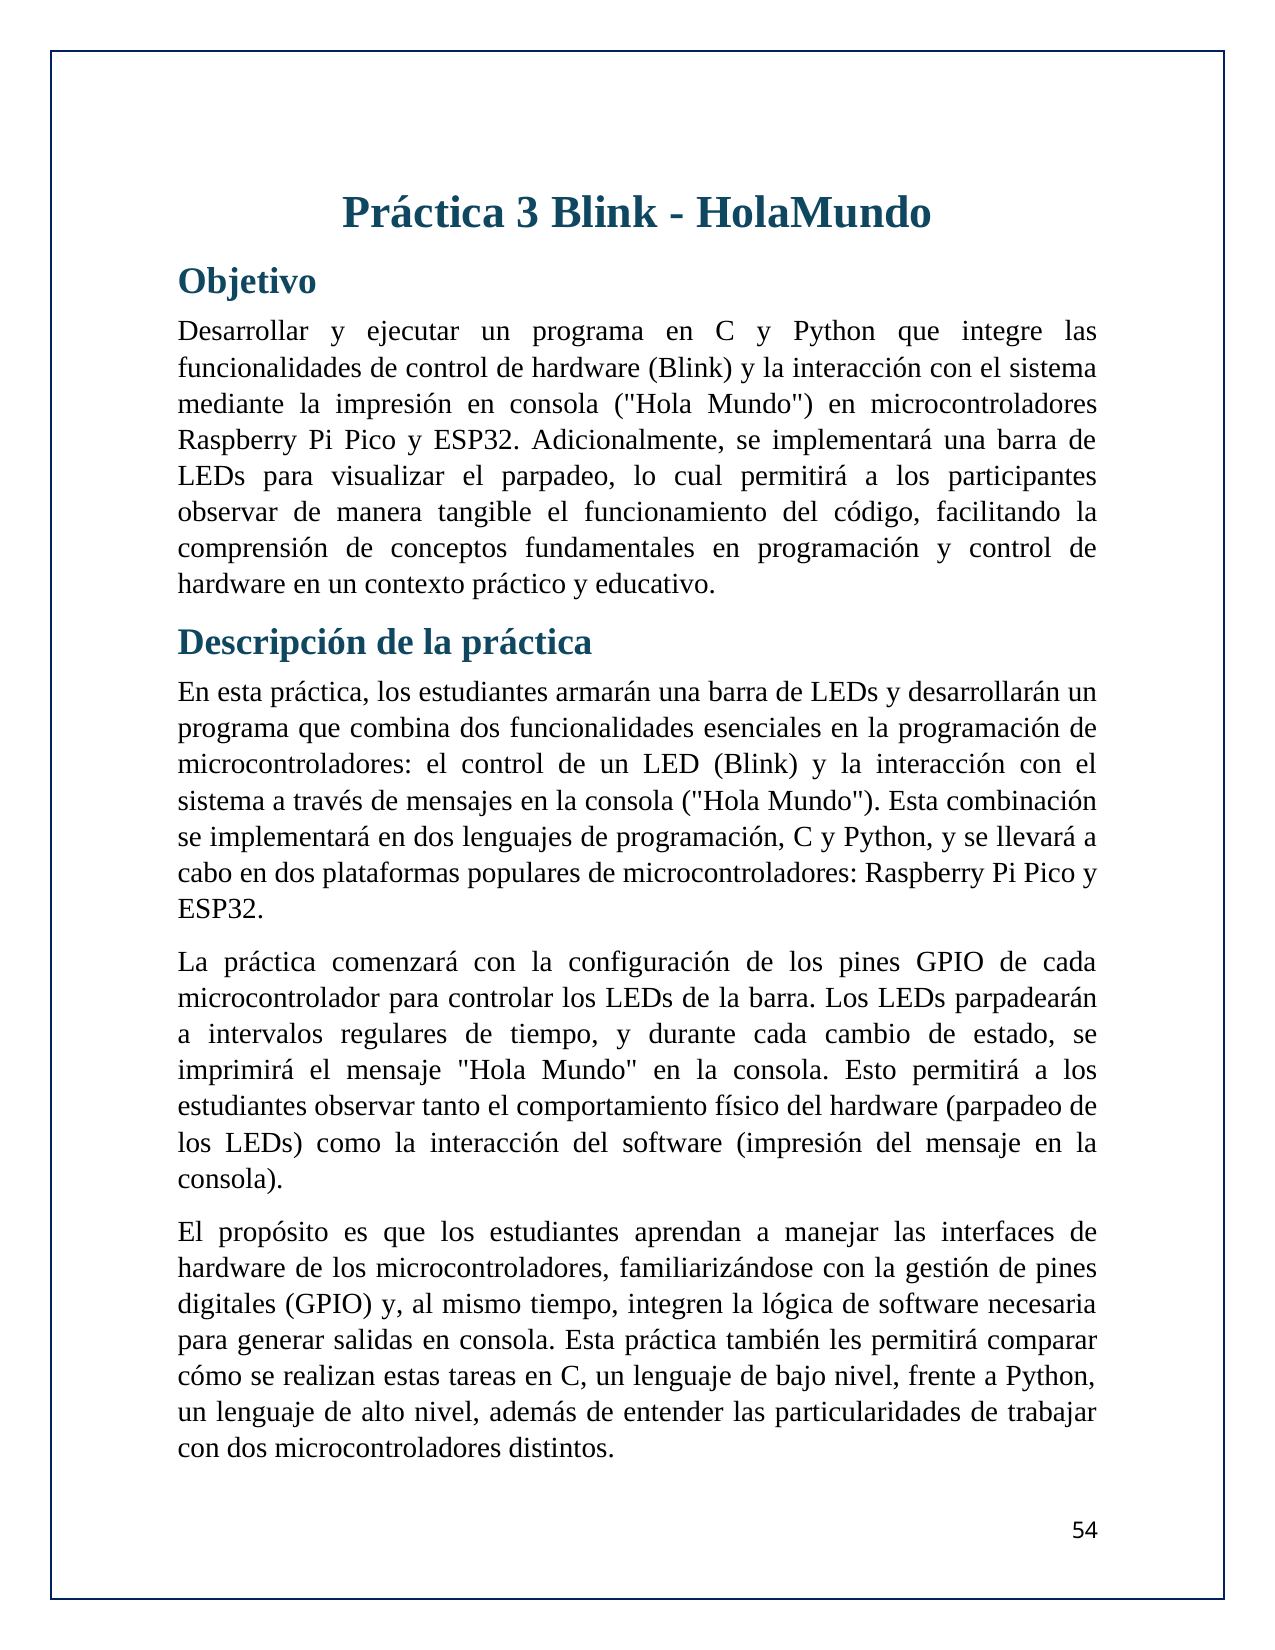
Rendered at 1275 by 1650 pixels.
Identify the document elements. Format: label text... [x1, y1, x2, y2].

text En esta práctica, los estudiantes armarán una barra de LEDs y desarrollarán un programa que combina dos funcionalidades esenciales en la programación de microcontroladores: el control de un LED (Blink) y la interacción con el sistema a través de mensajes en la consola ("Hola Mundo"). Esta combinación se implementará en dos lenguajes de programación, C y Python, y se llevará a cabo en dos plataformas populares de microcontroladores: Raspberry Pi Pico y ESP32. [177, 674, 1098, 925]
subtitle Objetivo [177, 259, 1098, 302]
text La práctica comenzará con la configuración de los pines GPIO de cada microcontrolador para controlar los LEDs de la barra. Los LEDs parpadearán a intervalos regulares de tiempo, y durante cada cambio de estado, se imprimirá el mensaje "Hola Mundo" en la consola. Esto permitirá a los estudiantes observar tanto el comportamiento físico del hardware (parpadeo de los LEDs) como la interacción del software (impresión del mensaje en la consola). [177, 944, 1098, 1194]
subtitle Descripción de la práctica [177, 619, 1098, 662]
subtitle Práctica 3 Blink - HolaMundo [177, 185, 1098, 238]
text Desarrollar y ejecutar un programa en C y Python que integre las funcionalidades de control de hardware (Blink) y la interacción con el sistema mediante la impresión en consola ("Hola Mundo") en microcontroladores Raspberry Pi Pico y ESP32. Adicionalmente, se implementará una barra de LEDs para visualizar el parpadeo, lo cual permitirá a los participantes observar de manera tangible el funcionamiento del código, facilitando la comprensión de conceptos fundamentales en programación y control de hardware en un contexto práctico y educativo. [177, 313, 1098, 600]
text El propósito es que los estudiantes aprendan a manejar las interfaces de hardware de los microcontroladores, familiarizándose con la gestión de pines digitales (GPIO) y, al mismo tiempo, integren la lógica de software necesaria para generar salidas en consola. Esta práctica también les permitirá comparar cómo se realizan estas tareas en C, un lenguaje de bajo nivel, frente a Python, un lenguaje de alto nivel, además de entender las particularidades de trabajar con dos microcontroladores distintos. [177, 1214, 1098, 1464]
